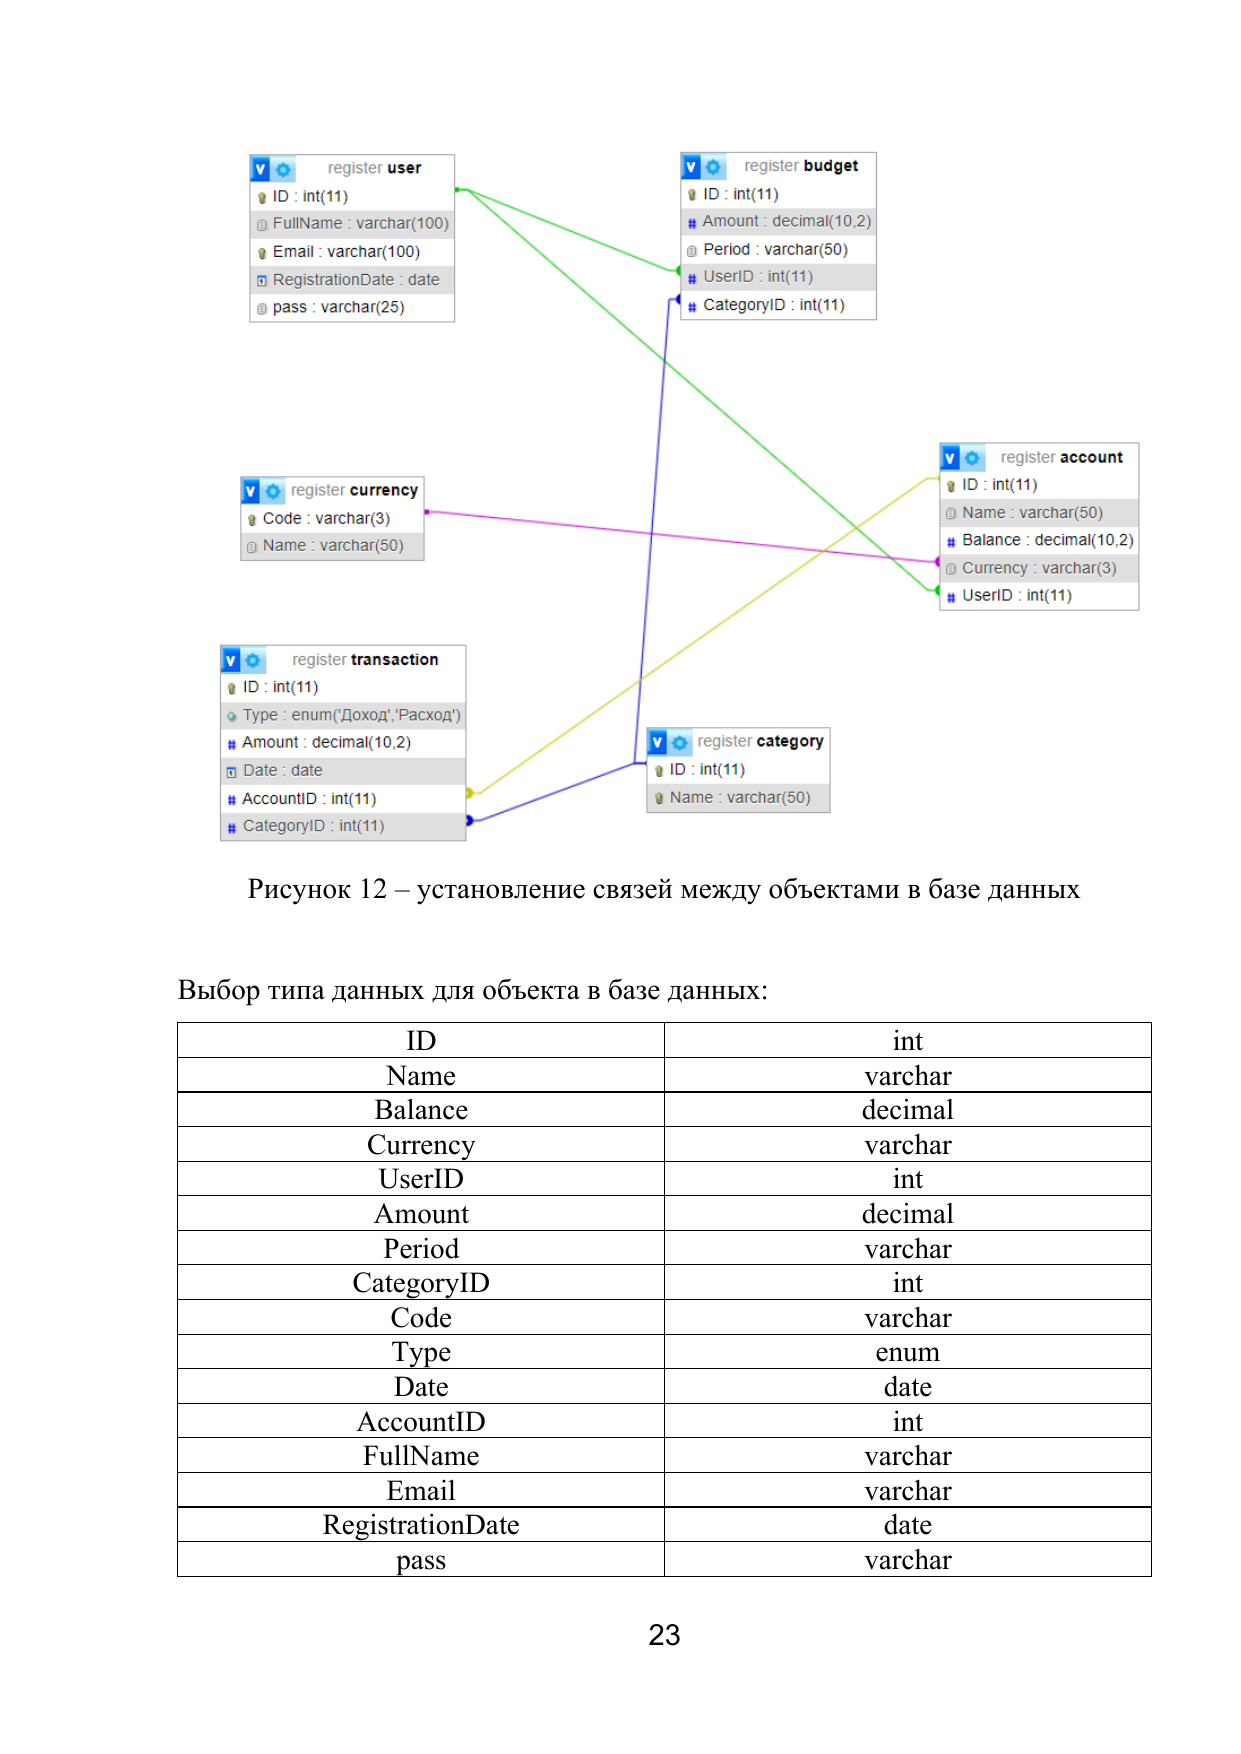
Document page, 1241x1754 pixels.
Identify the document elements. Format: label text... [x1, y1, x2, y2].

text Рисунок 12 – установление связей между объектами в базе данных [177, 871, 1152, 905]
table_cell varchar [665, 1058, 1151, 1091]
table_cell CategoryID [178, 1265, 664, 1299]
table_cell enum [665, 1335, 1151, 1368]
table_cell Code [178, 1300, 664, 1333]
table_cell varchar [665, 1231, 1151, 1264]
table_cell int [665, 1404, 1151, 1437]
table_cell Name [178, 1058, 664, 1091]
table_cell varchar [665, 1438, 1151, 1472]
table_cell FullName [178, 1438, 664, 1472]
table_cell varchar [665, 1127, 1151, 1161]
table_cell date [665, 1369, 1151, 1403]
table_cell varchar [665, 1542, 1151, 1576]
table_cell date [665, 1508, 1151, 1541]
table_cell decimal [665, 1196, 1151, 1230]
table_cell Balance [178, 1093, 664, 1126]
table_cell Currency [178, 1127, 664, 1161]
table_cell Email [178, 1473, 664, 1506]
table_cell pass [178, 1542, 664, 1576]
table_cell int [665, 1162, 1151, 1195]
table_header ID [178, 1023, 664, 1057]
table_cell varchar [665, 1300, 1151, 1333]
text Выбор типа данных для объекта в базе данных: [177, 972, 1152, 1005]
table_cell varchar [665, 1473, 1151, 1506]
table_cell Amount [178, 1196, 664, 1230]
table_cell AccountID [178, 1404, 664, 1437]
table_cell Period [178, 1231, 664, 1264]
table_cell UserID [178, 1162, 664, 1195]
table_cell Date [178, 1369, 664, 1403]
picture [177, 118, 1152, 855]
table_header int [665, 1023, 1151, 1057]
table_cell RegistrationDate [178, 1508, 664, 1541]
table_cell Type [178, 1335, 664, 1368]
table_cell decimal [665, 1093, 1151, 1126]
table_cell int [665, 1265, 1151, 1299]
